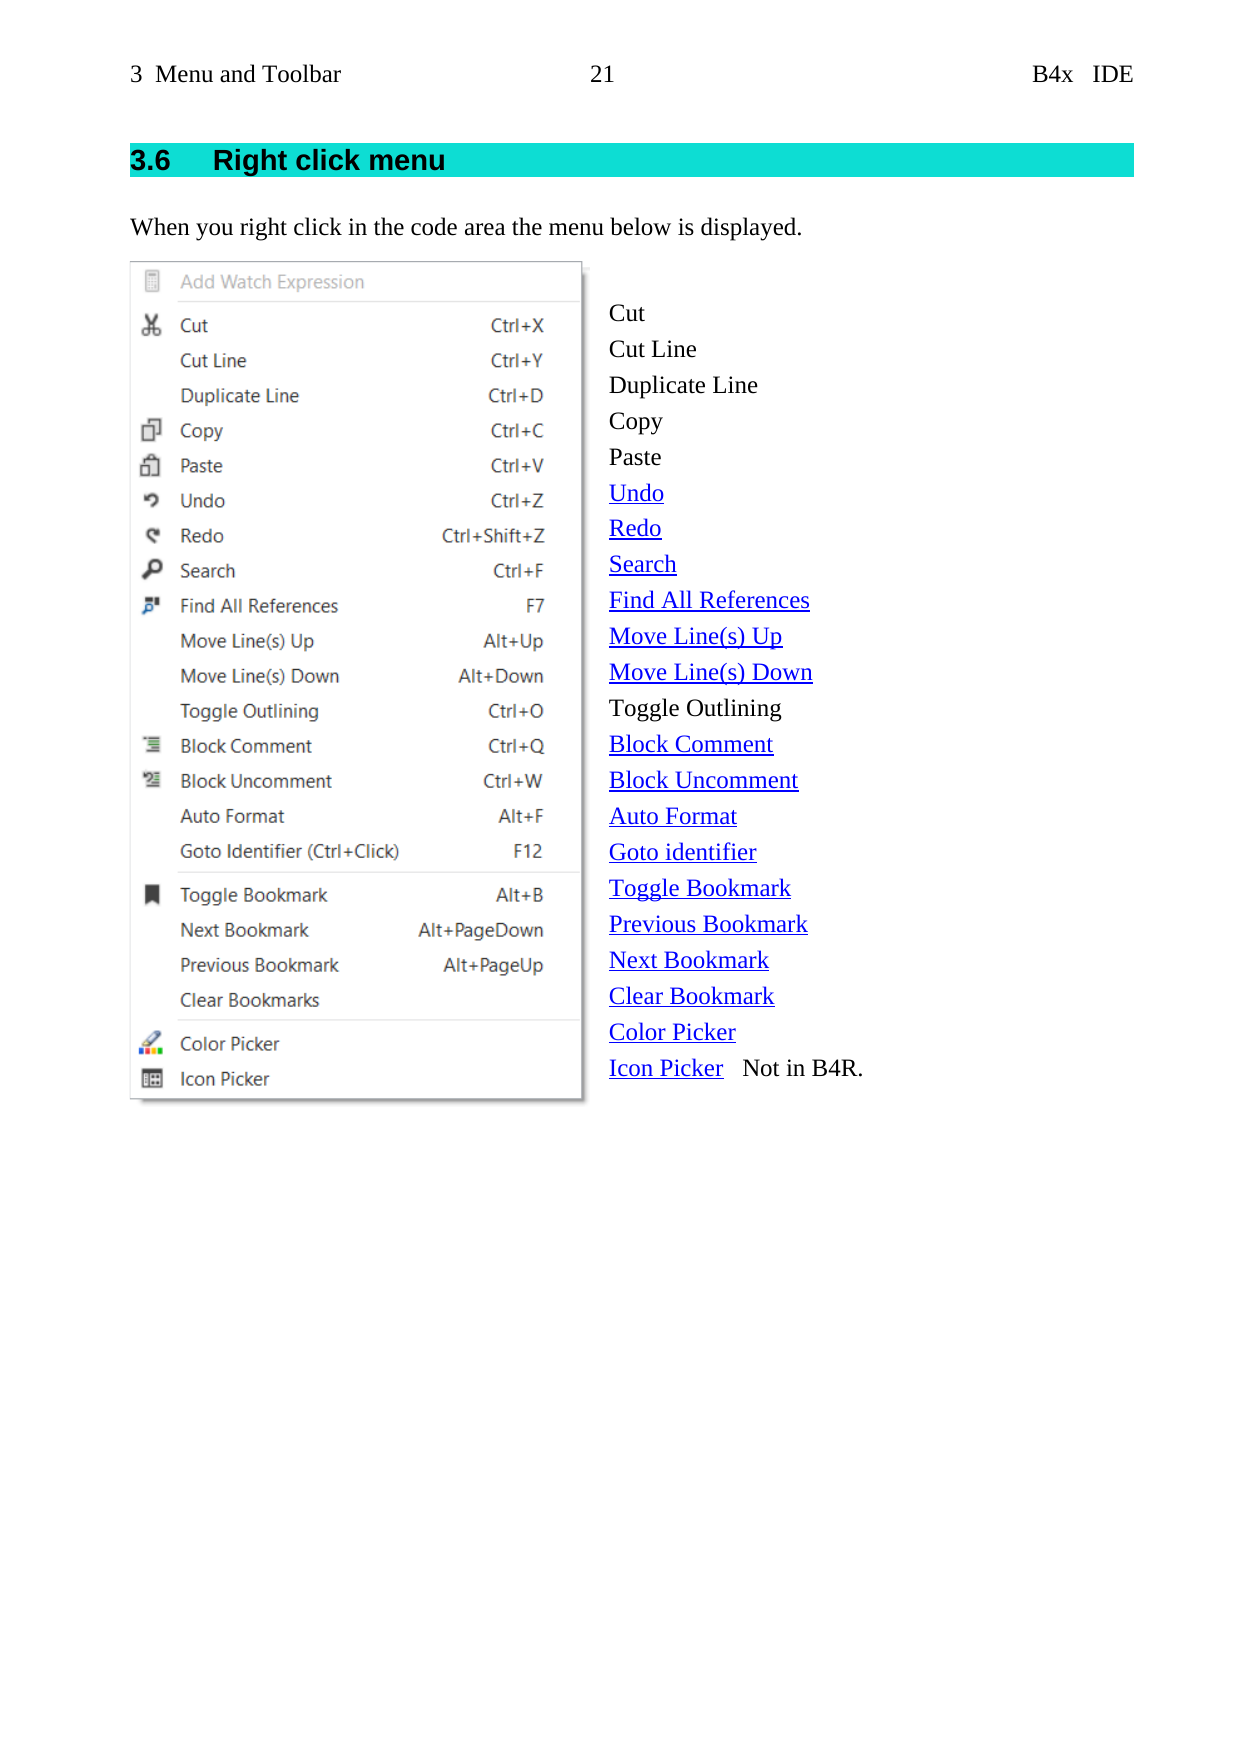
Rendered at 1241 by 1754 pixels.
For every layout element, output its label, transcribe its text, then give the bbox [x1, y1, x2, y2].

text Redo [590, 513, 1134, 542]
text Block Uncomment [590, 765, 1134, 794]
text When you right click in the code area the menu below is displayed. [130, 212, 1134, 240]
text Cut [590, 298, 1134, 327]
text Copy [590, 406, 1134, 434]
text Duplicate Line [590, 370, 1134, 398]
text Clear Bookmark [590, 981, 1134, 1009]
text Goto identifier [590, 837, 1134, 866]
text Paste [590, 442, 1134, 470]
text Toggle Outlining [590, 693, 1134, 722]
picture [129, 261, 590, 1107]
text Previous Bookmark [590, 909, 1134, 938]
text Auto Format [590, 801, 1134, 830]
text Undo [590, 478, 1134, 506]
text Cut Line [590, 334, 1134, 363]
text Find All References [590, 585, 1134, 614]
text Move Line(s) Down [590, 657, 1134, 686]
subtitle Right click menu [130, 143, 1134, 177]
text Color Picker [590, 1017, 1134, 1045]
text Search [590, 549, 1134, 578]
text Toggle Bookmark [590, 873, 1134, 902]
text Block Comment [590, 729, 1134, 758]
text Move Line(s) Up [590, 621, 1134, 650]
text Icon Picker Not in B4R. [590, 1053, 1134, 1081]
text Next Bookmark [590, 945, 1134, 973]
